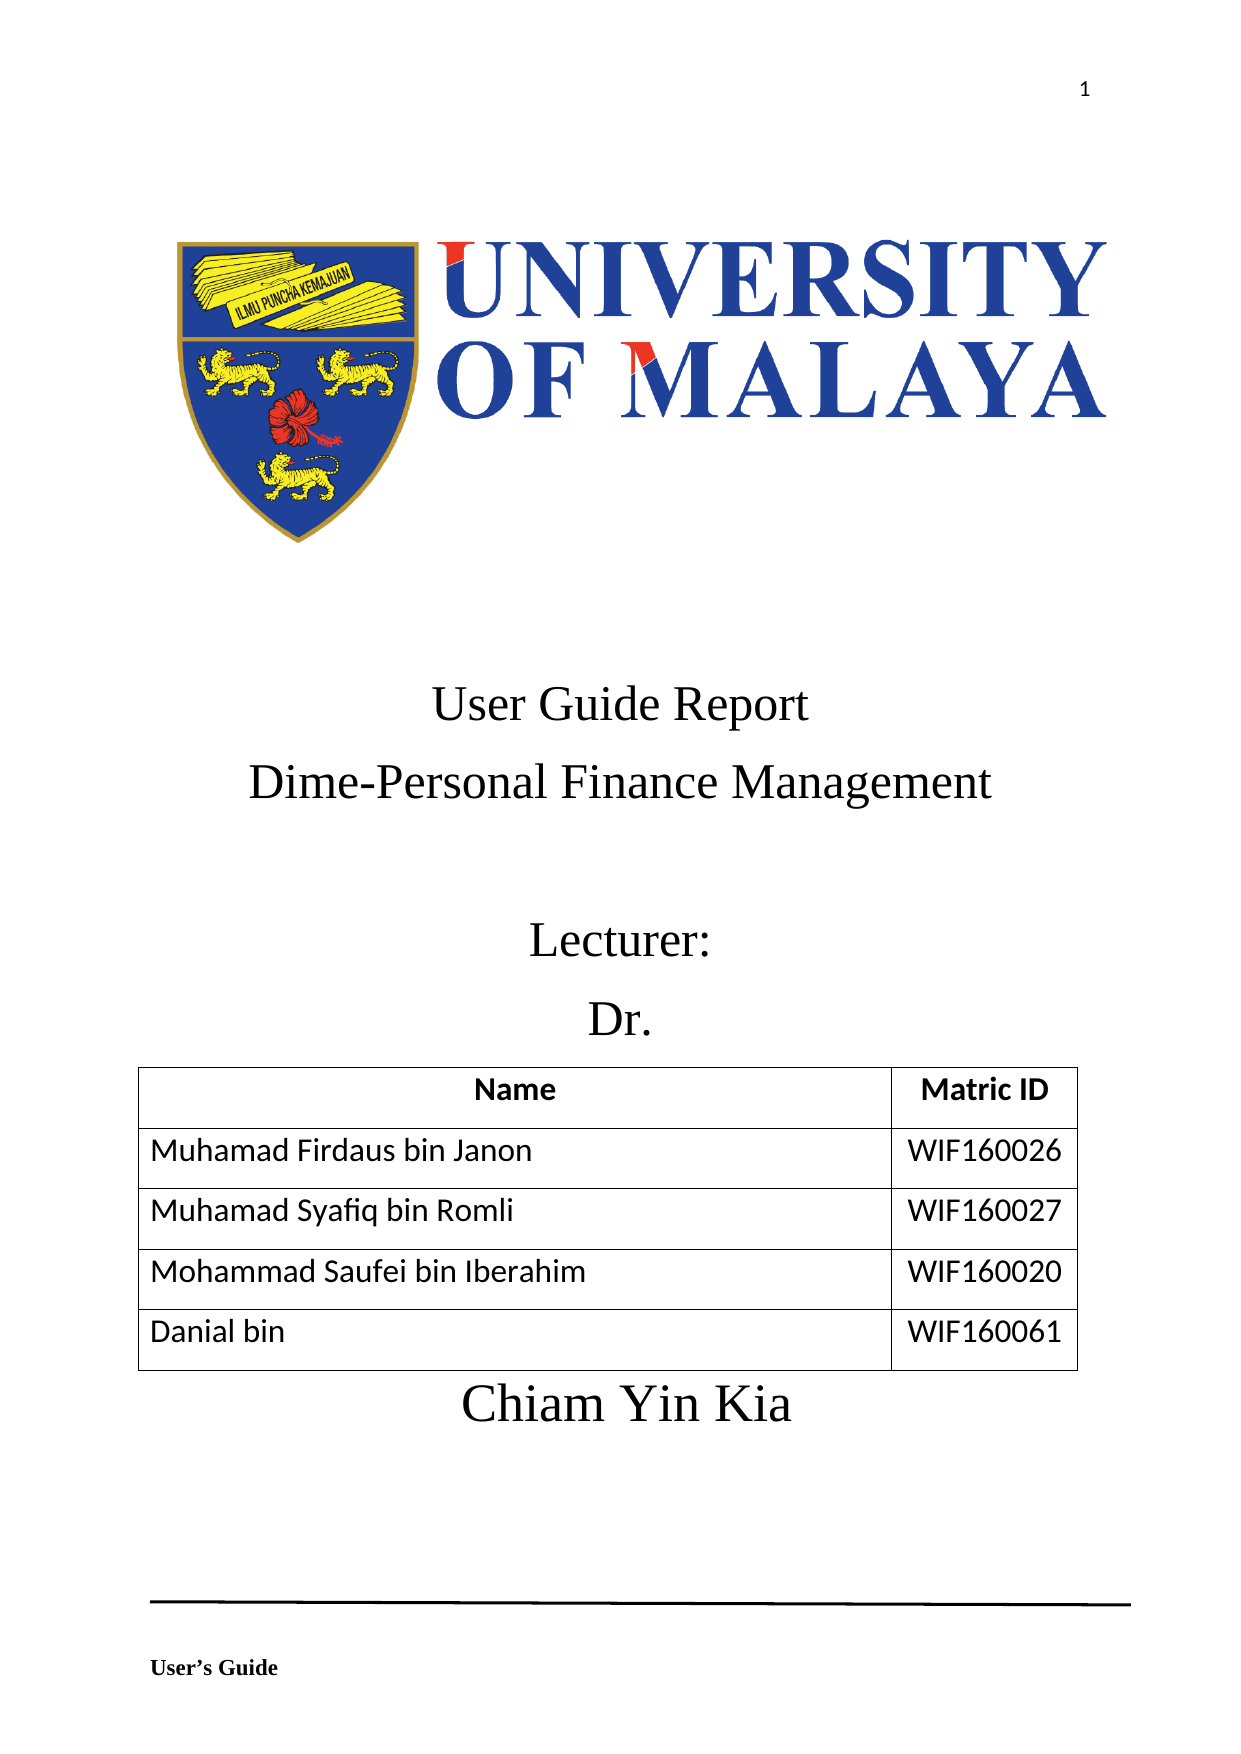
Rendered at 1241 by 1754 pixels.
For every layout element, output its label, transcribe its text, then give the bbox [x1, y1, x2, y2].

table_header Matric ID [892, 1068, 1077, 1128]
text Dime-Personal Finance Management [150, 752, 1090, 810]
table_cell Muhamad Firdaus bin Janon [139, 1129, 891, 1188]
table_cell Danial bin [139, 1310, 891, 1370]
text Chiam Yin Kia [150, 1371, 1090, 1433]
text Lecturer: [150, 910, 1090, 967]
table_cell WIF160027 [892, 1189, 1077, 1249]
table_cell WIF160026 [892, 1129, 1077, 1188]
text Dr. [150, 988, 1090, 1046]
table_cell WIF160020 [892, 1250, 1077, 1309]
picture [171, 150, 1113, 625]
table_header Name [139, 1068, 891, 1128]
text User Guide Report [150, 673, 1090, 731]
table_cell Muhamad Syafiq bin Romli [139, 1189, 891, 1249]
table_cell WIF160061 [892, 1310, 1077, 1370]
table_cell Mohammad Saufei bin Iberahim [139, 1250, 891, 1309]
